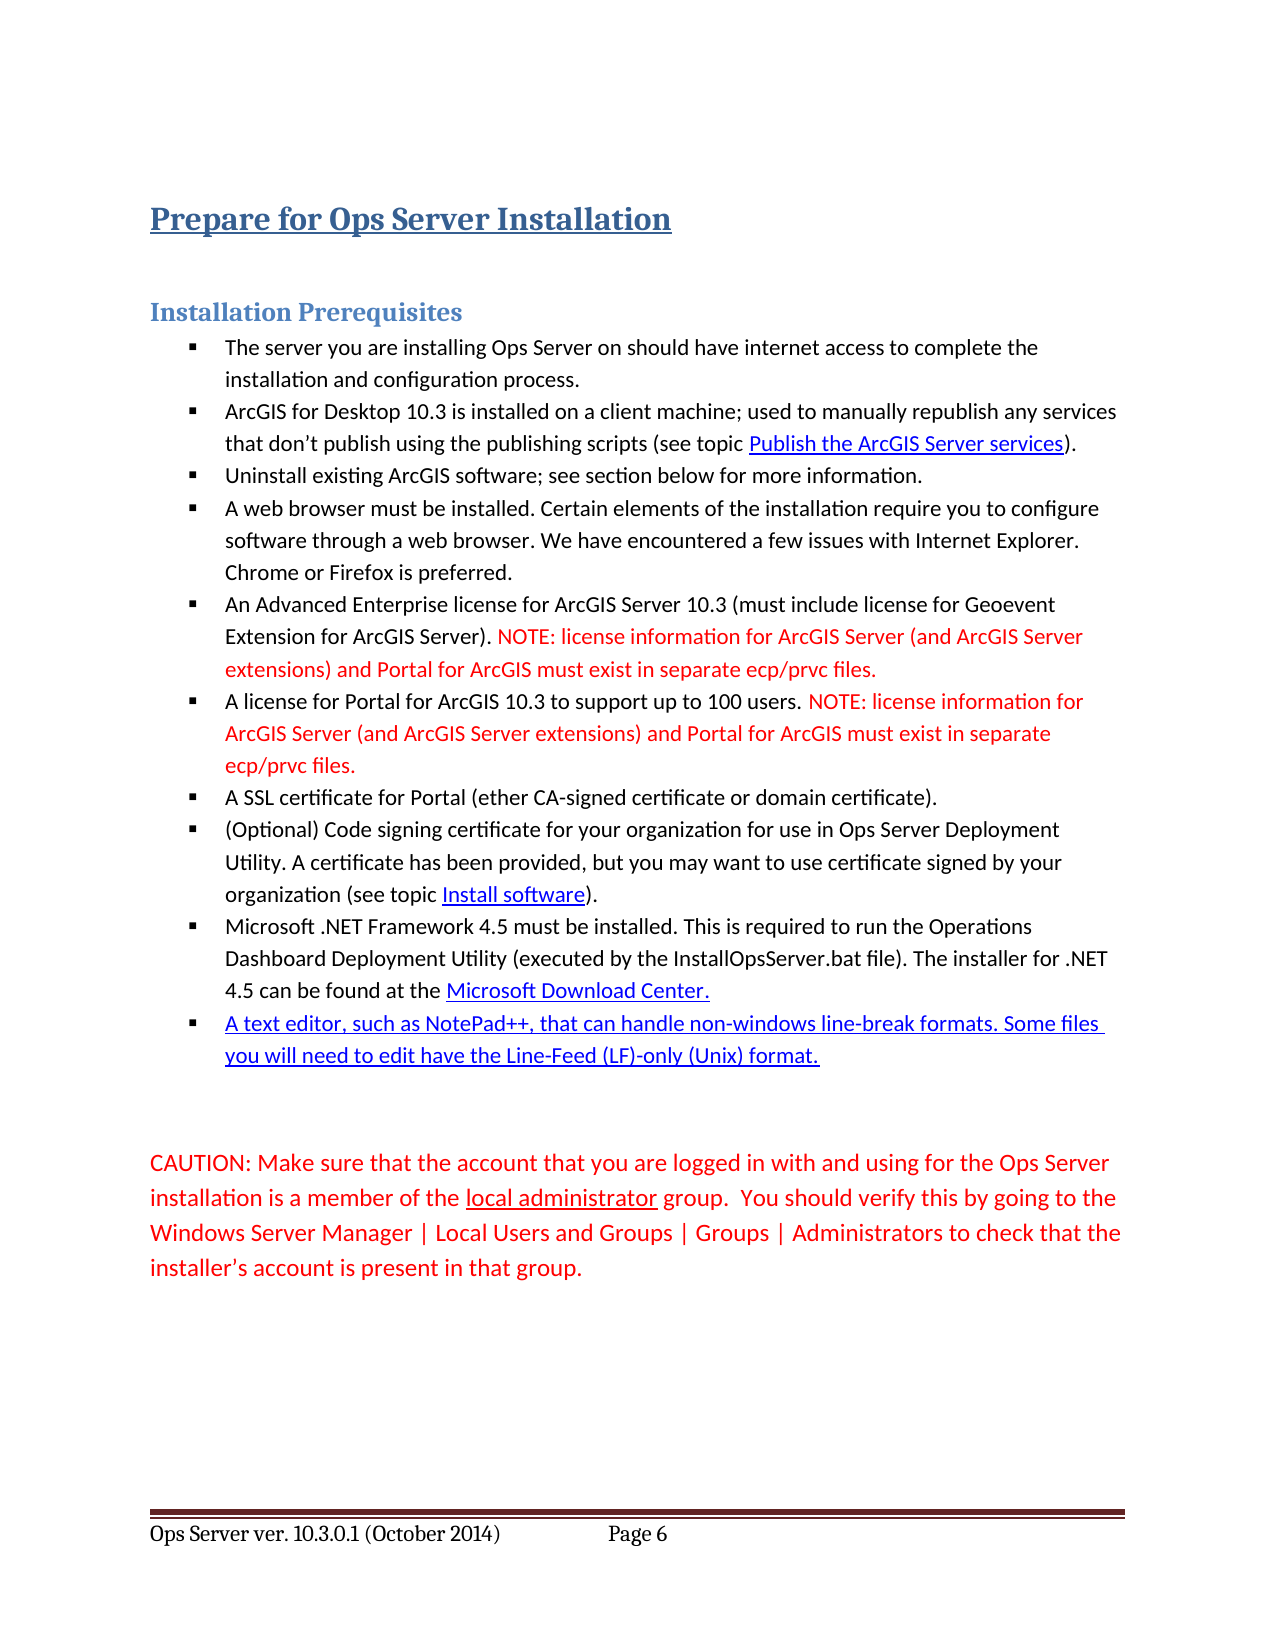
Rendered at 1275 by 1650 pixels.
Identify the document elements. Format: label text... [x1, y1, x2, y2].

list An Advanced Enterprise license for ArcGIS Server 10.3 (must include license for Geoevent Extension for ArcGIS Server). NOTE: license information for ArcGIS Server (and ArcGIS Server extensions) and Portal for ArcGIS must exist in separate ecp/prvc files. [187, 590, 1125, 683]
list Microsoft .NET Framework 4.5 must be installed. This is required to run the Operations Dashboard Deployment Utility (executed by the InstallOpsServer.bat file). The installer for .NET 4.5 can be found at the Microsoft Download Center. [187, 912, 1125, 1004]
subtitle Prepare for Ops Server Installation [150, 200, 1125, 238]
list A text editor, such as NotePad++, that can handle non-windows line-break formats. Some files you will need to edit have the Line-Feed (LF)-only (Unix) format. [187, 1009, 1125, 1069]
text CAUTION: Make sure that the account that you are logged in with and using for the Ops Server installation is a member of the local administrator group. You should verify this by going to the Windows Server Manager | Local Users and Groups | Groups | Administrators to check that the installer’s account is present in that group. [150, 1147, 1125, 1282]
list A web browser must be installed. Certain elements of the installation require you to configure software through a web browser. We have encountered a few issues with Internet Explorer. Chrome or Firefox is preferred. [187, 494, 1125, 586]
list A SSL certificate for Portal (ether CA-signed certificate or domain certificate). [187, 783, 1125, 811]
list ArcGIS for Desktop 10.3 is installed on a client machine; used to manually republish any services that don’t publish using the publishing scripts (see topic Publish the ArcGIS Server services). [187, 397, 1125, 457]
list (Optional) Code signing certificate for your organization for use in Ops Server Deployment Utility. A certificate has been provided, but you may want to use certificate signed by your organization (see topic Install software). [187, 816, 1125, 908]
list Uninstall existing ArcGIS software; see section below for more information. [187, 462, 1125, 489]
list The server you are installing Ops Server on should have internet access to complete the installation and configuration process. [187, 333, 1125, 393]
subtitle Installation Prerequisites [150, 297, 1125, 328]
list A license for Portal for ArcGIS 10.3 to support up to 100 users. NOTE: license information for ArcGIS Server (and ArcGIS Server extensions) and Portal for ArcGIS must exist in separate ecp/prvc files. [187, 687, 1125, 779]
